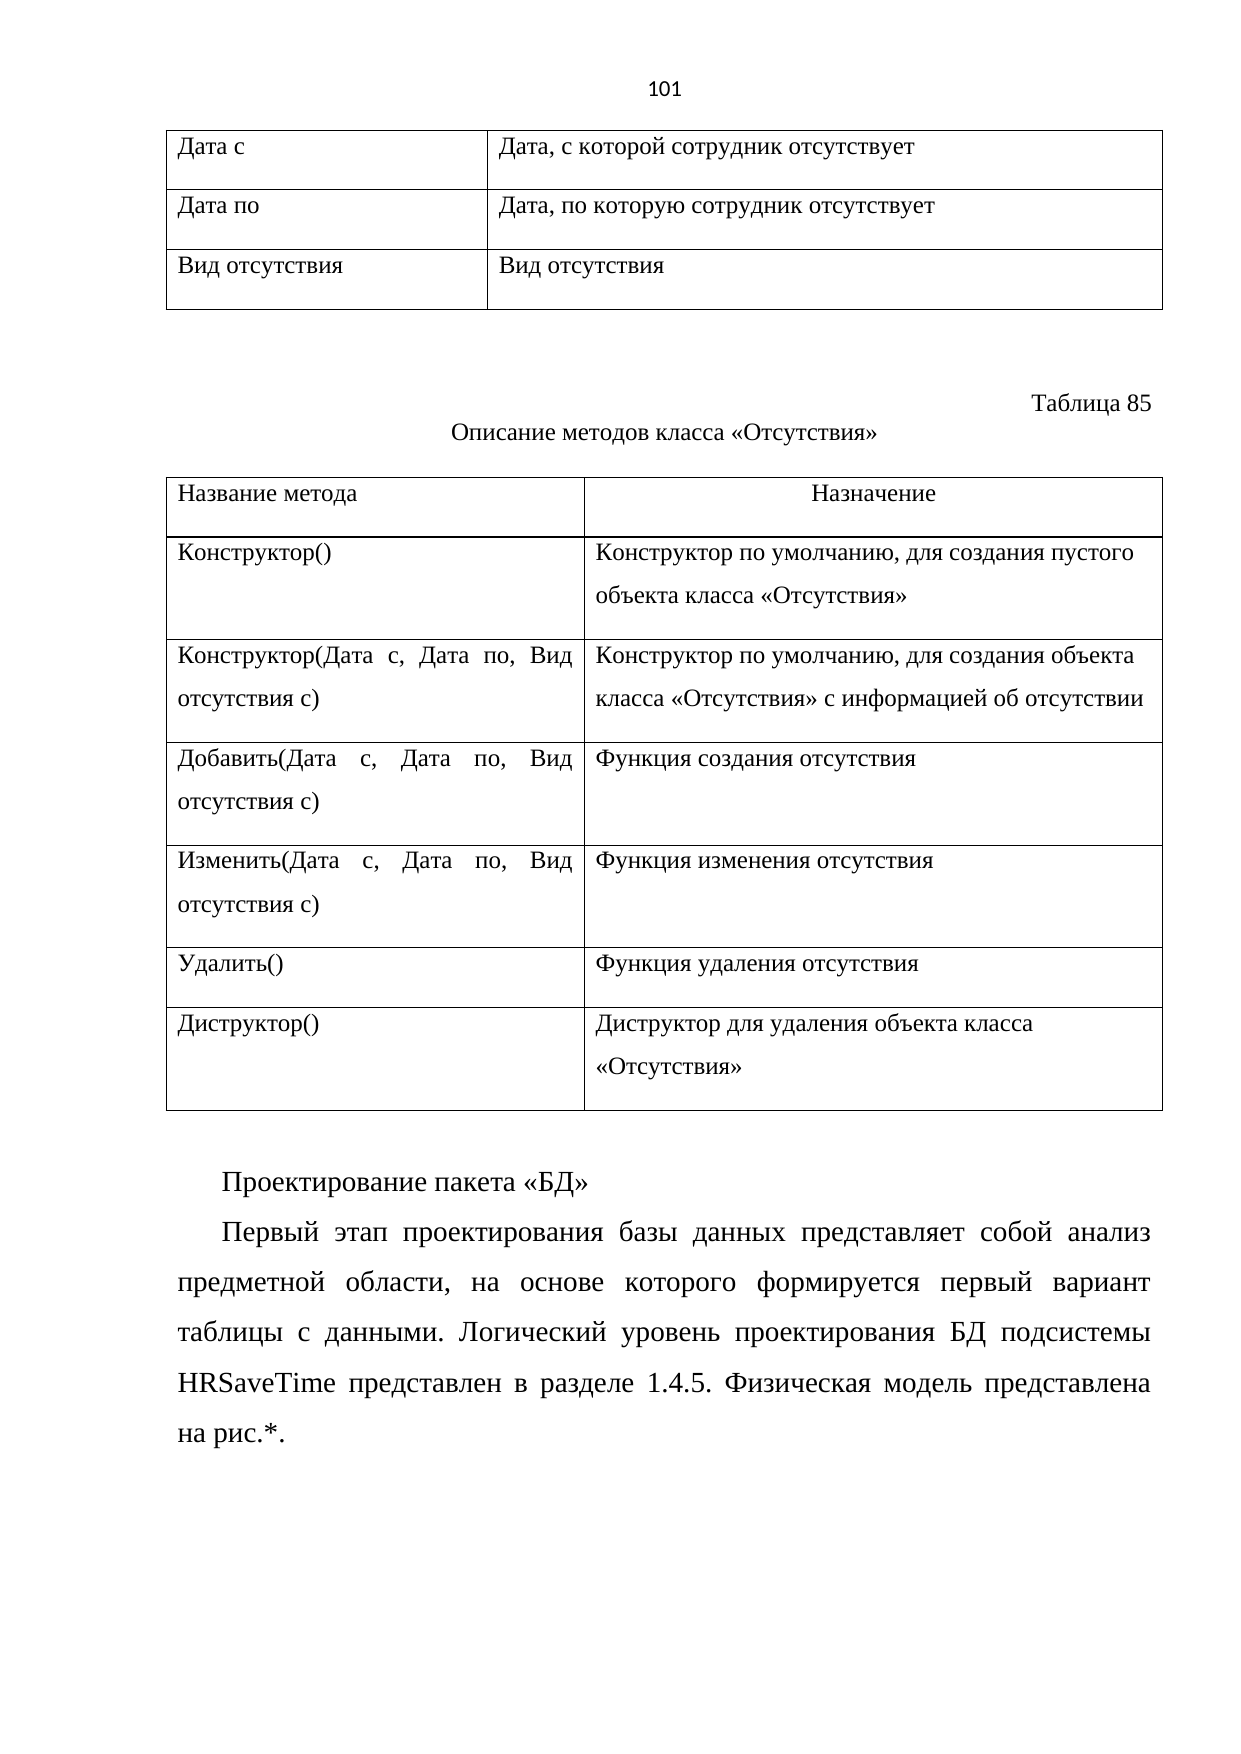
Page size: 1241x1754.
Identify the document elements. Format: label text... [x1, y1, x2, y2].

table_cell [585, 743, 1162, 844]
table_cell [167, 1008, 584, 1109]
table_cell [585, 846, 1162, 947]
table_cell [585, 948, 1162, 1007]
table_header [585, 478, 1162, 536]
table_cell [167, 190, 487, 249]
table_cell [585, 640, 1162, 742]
text Описание методов класса «Отсутствия» [177, 417, 1152, 446]
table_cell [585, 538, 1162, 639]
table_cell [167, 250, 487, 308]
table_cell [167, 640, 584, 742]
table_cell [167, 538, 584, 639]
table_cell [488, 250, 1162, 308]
text Проектирование пакета «БД» [177, 1164, 1152, 1197]
text Первый этап проектирования базы данных представляет собой анализ предметной области, на основе которого формируется первый вариант таблицы с данными. Логический уровень проектирования БД подсистемы HRSaveTime представлен в разделе 1.4.5. Физическая модель представлена на рис.*. [177, 1214, 1152, 1449]
text Таблица 85 [251, 388, 1152, 417]
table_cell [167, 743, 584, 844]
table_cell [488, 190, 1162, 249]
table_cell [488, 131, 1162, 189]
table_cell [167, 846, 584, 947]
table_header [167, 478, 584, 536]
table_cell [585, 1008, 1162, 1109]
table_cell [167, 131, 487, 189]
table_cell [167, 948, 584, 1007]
